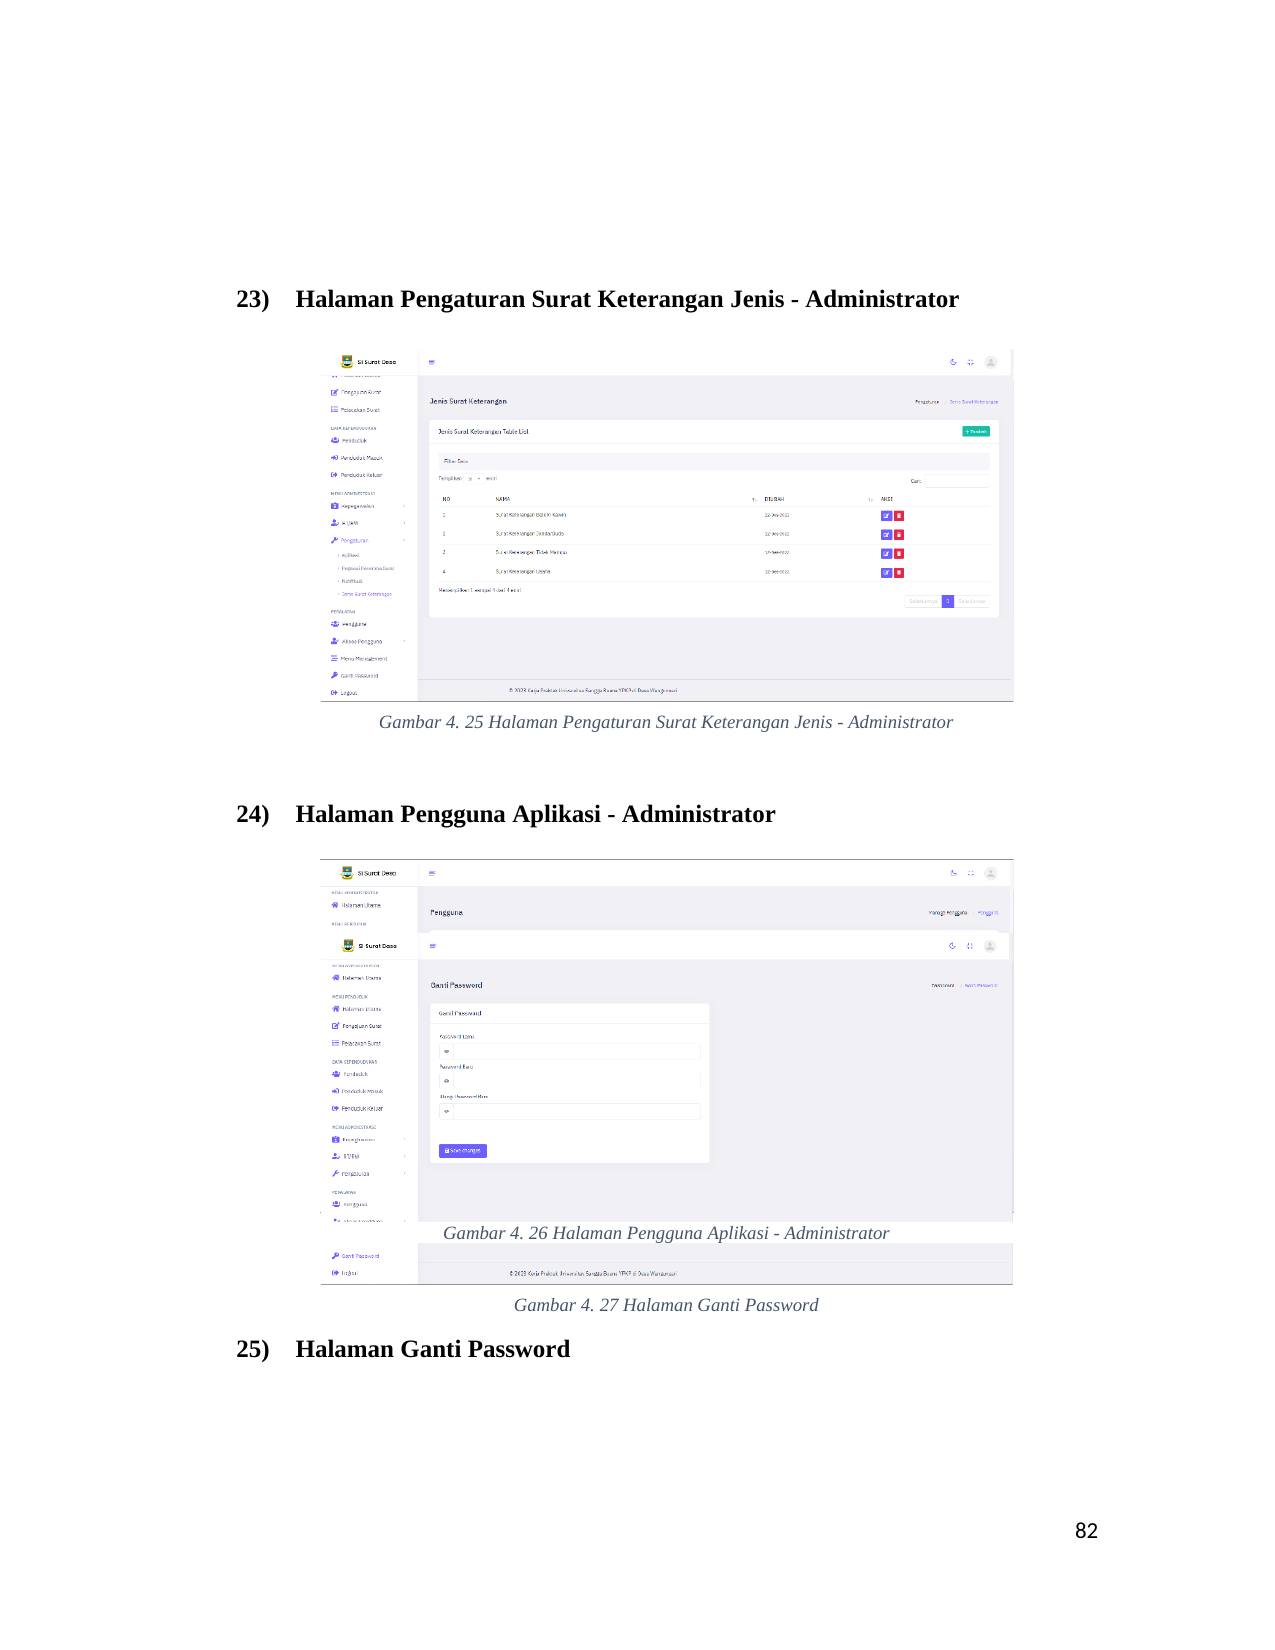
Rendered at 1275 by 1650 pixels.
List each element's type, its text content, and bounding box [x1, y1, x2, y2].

subtitle Halaman Pengguna Aplikasi - Administrator [236, 799, 1098, 828]
picture [320, 859, 1014, 1221]
picture [321, 1244, 1013, 1285]
subtitle Halaman Pengaturan Surat Keterangan Jenis - Administrator [236, 284, 1098, 313]
picture [320, 349, 1014, 702]
